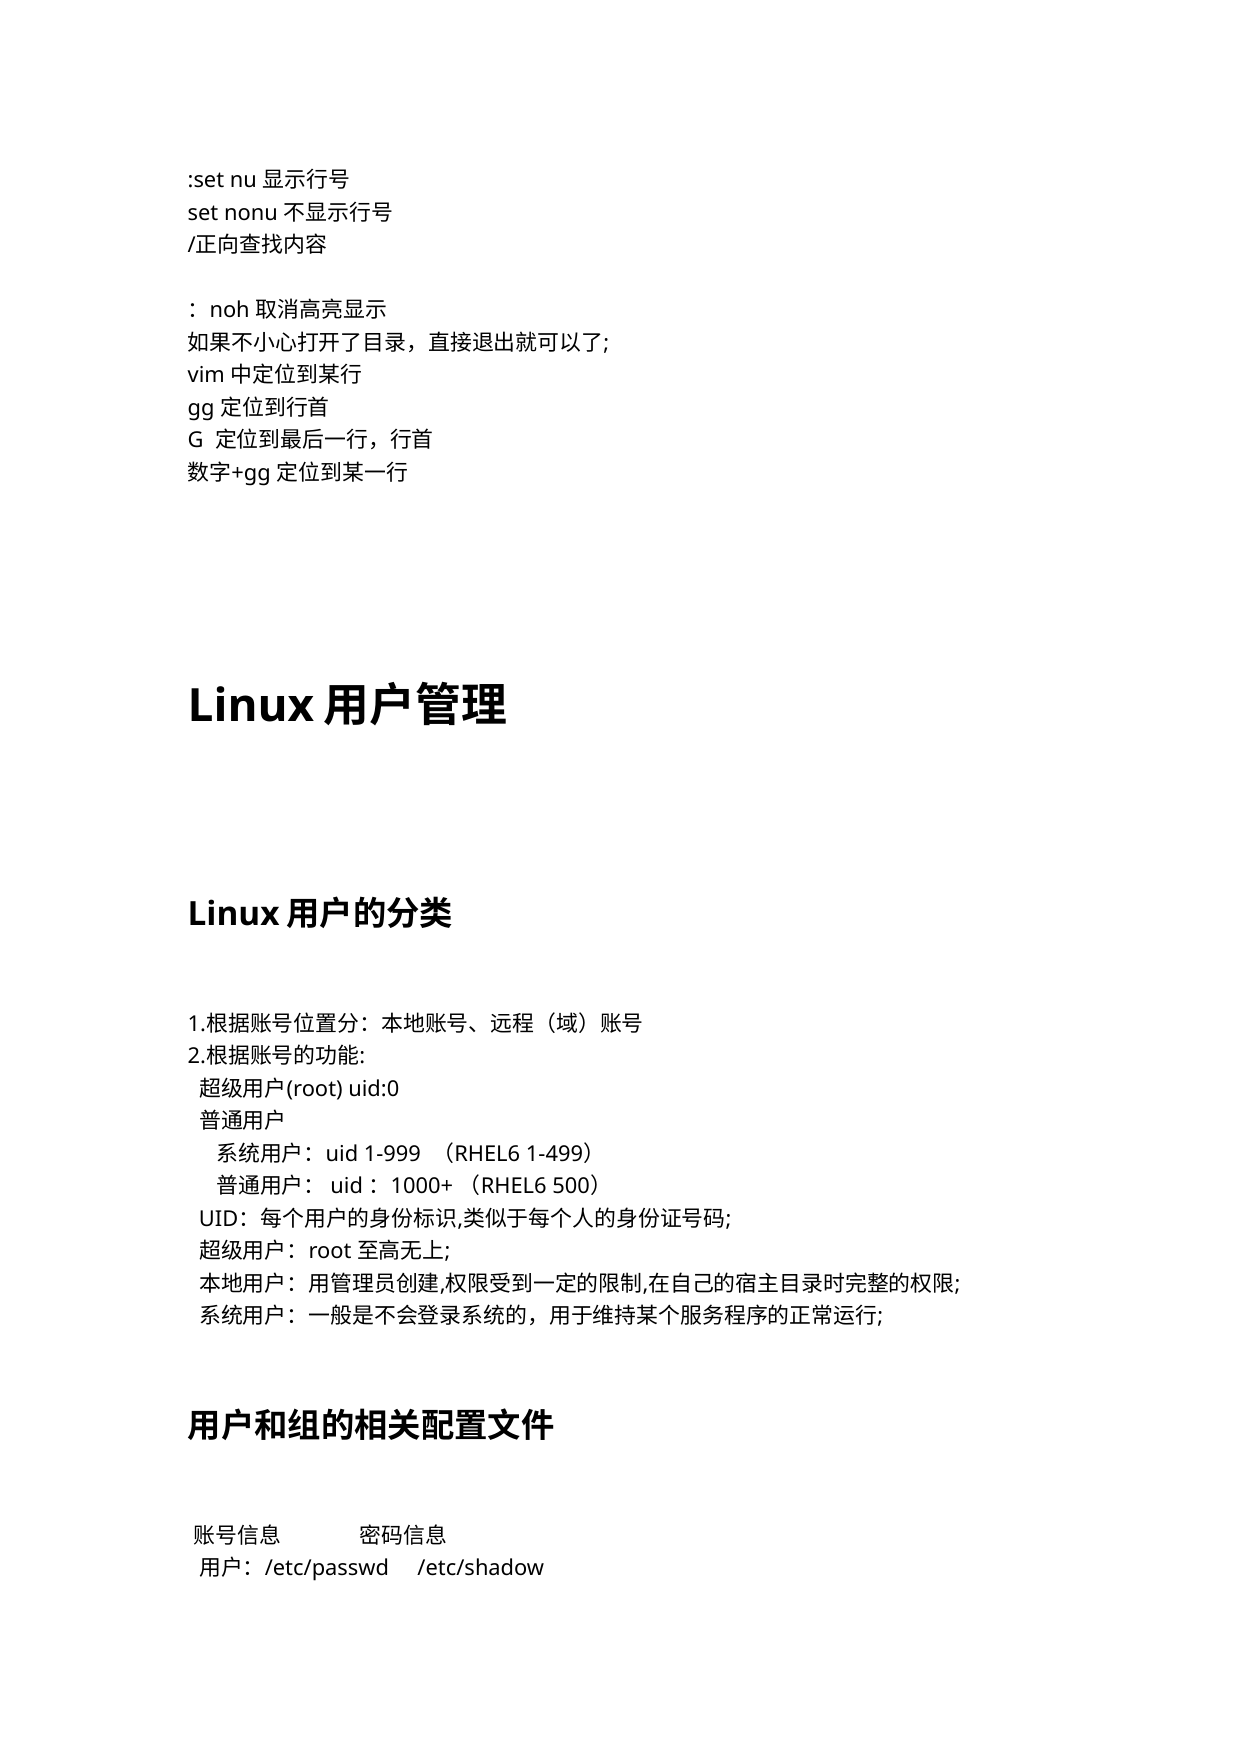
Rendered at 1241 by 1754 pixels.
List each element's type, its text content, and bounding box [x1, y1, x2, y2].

text gg 定位到行首 [187, 389, 1053, 422]
subtitle Linux用户管理 [187, 652, 1053, 750]
text 账号信息 密码信息 [187, 1517, 1053, 1550]
text 普通用户： uid ：1000+ （RHEL6 500） [187, 1168, 1053, 1200]
text 2.根据账号的功能: [187, 1038, 1053, 1070]
subtitle Linux用户的分类 [187, 878, 1053, 943]
text G 定位到最后一行，行首 [187, 422, 1053, 454]
subtitle 用户和组的相关配置文件 [187, 1390, 1053, 1455]
text /正向查找内容 [187, 227, 1053, 259]
text 普通用户 [187, 1103, 1053, 1135]
text 数字+gg 定位到某一行 [187, 454, 1053, 487]
text 1.根据账号位置分：本地账号、远程（域）账号 [187, 1005, 1053, 1038]
text 本地用户：用管理员创建,权限受到一定的限制,在自己的宿主目录时完整的权限; [187, 1265, 1053, 1298]
text 系统用户：一般是不会登录系统的，用于维持某个服务程序的正常运行; [187, 1298, 1053, 1330]
text 超级用户：root 至高无上; [187, 1233, 1053, 1265]
text 如果不小心打开了目录，直接退出就可以了; [187, 324, 1053, 357]
text 超级用户(root) uid:0 [187, 1070, 1053, 1103]
text :set nu 显示行号 [187, 162, 1053, 194]
text ：noh 取消高亮显示 [187, 292, 1053, 324]
text 系统用户：uid 1-999 （RHEL6 1-499） [187, 1135, 1053, 1168]
text vim 中定位到某行 [187, 357, 1053, 389]
text set nonu 不显示行号 [187, 194, 1053, 227]
text UID：每个用户的身份标识,类似于每个人的身份证号码; [187, 1200, 1053, 1233]
text 用户：/etc/passwd /etc/shadow [187, 1550, 1053, 1582]
